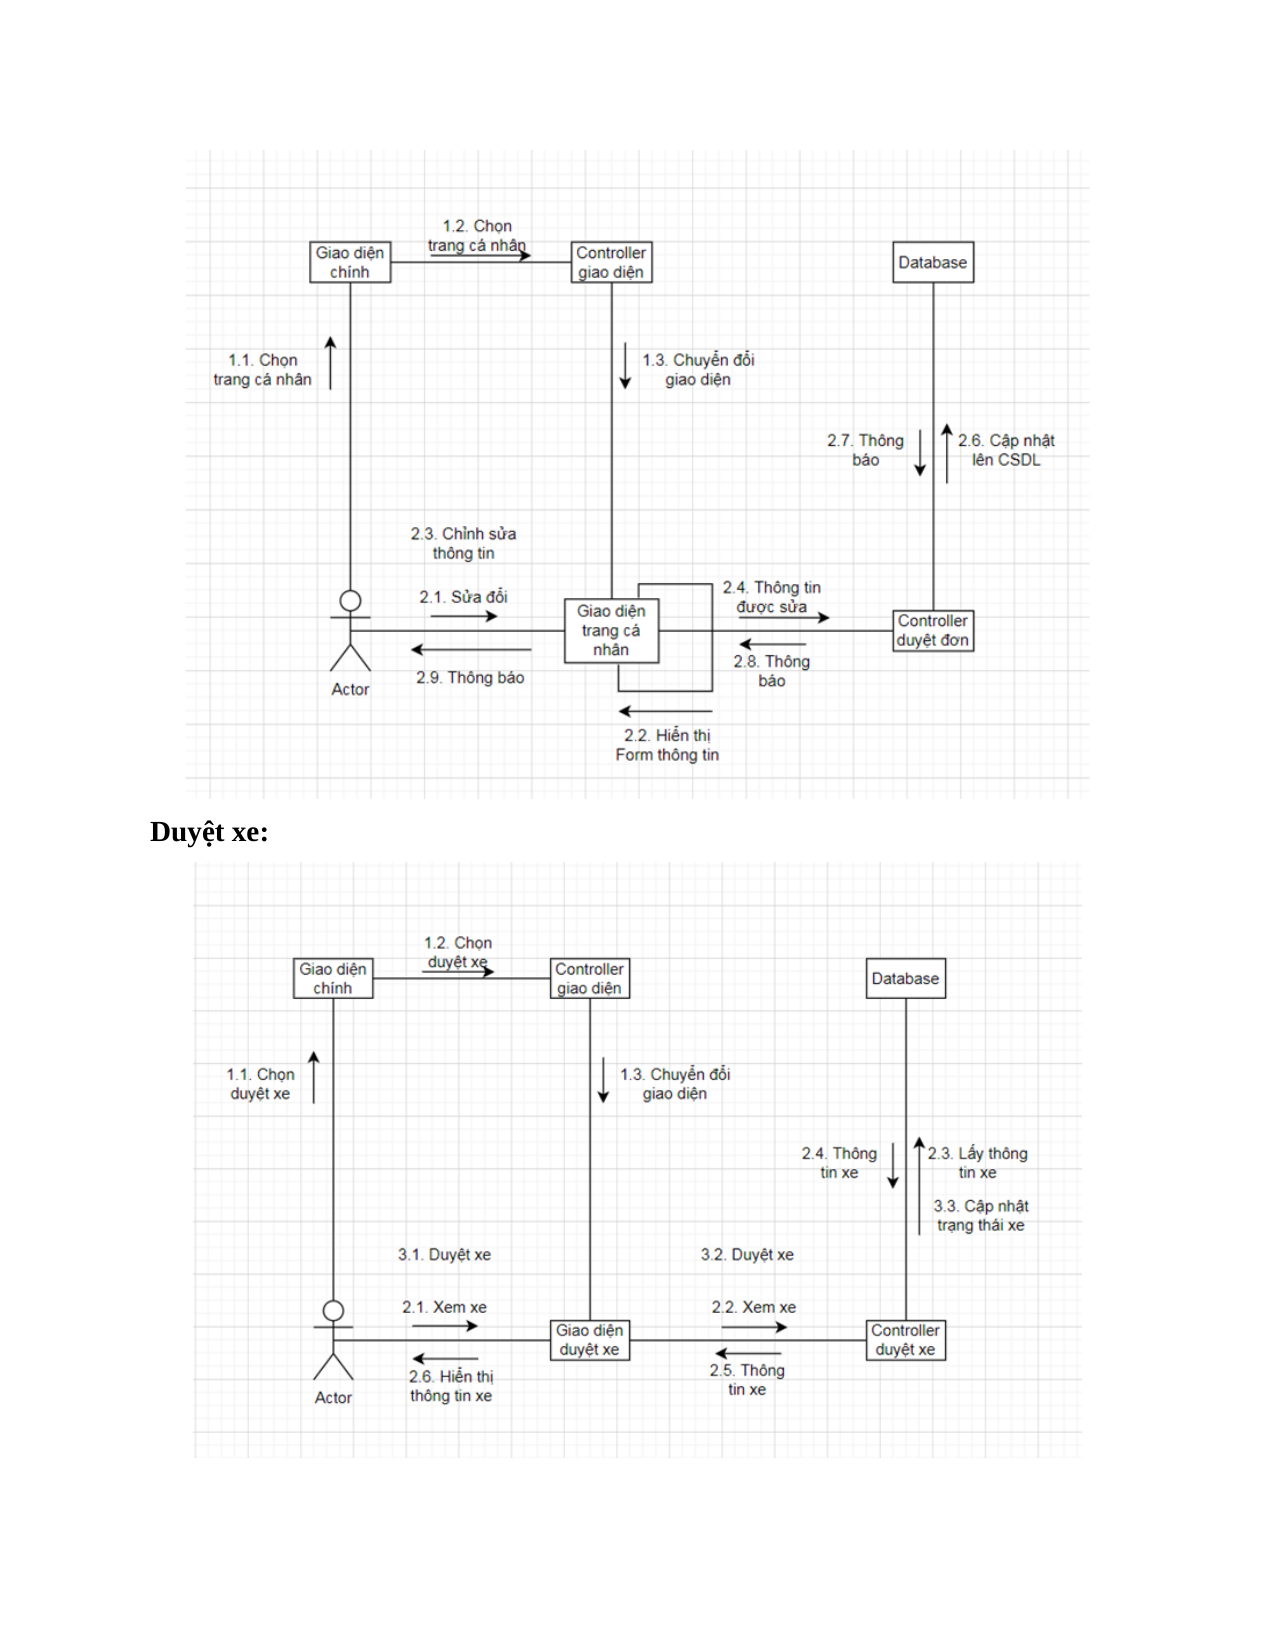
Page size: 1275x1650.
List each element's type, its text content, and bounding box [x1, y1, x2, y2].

text Duyệt xe: [150, 814, 1125, 847]
picture [193, 862, 1083, 1458]
picture [185, 150, 1090, 799]
